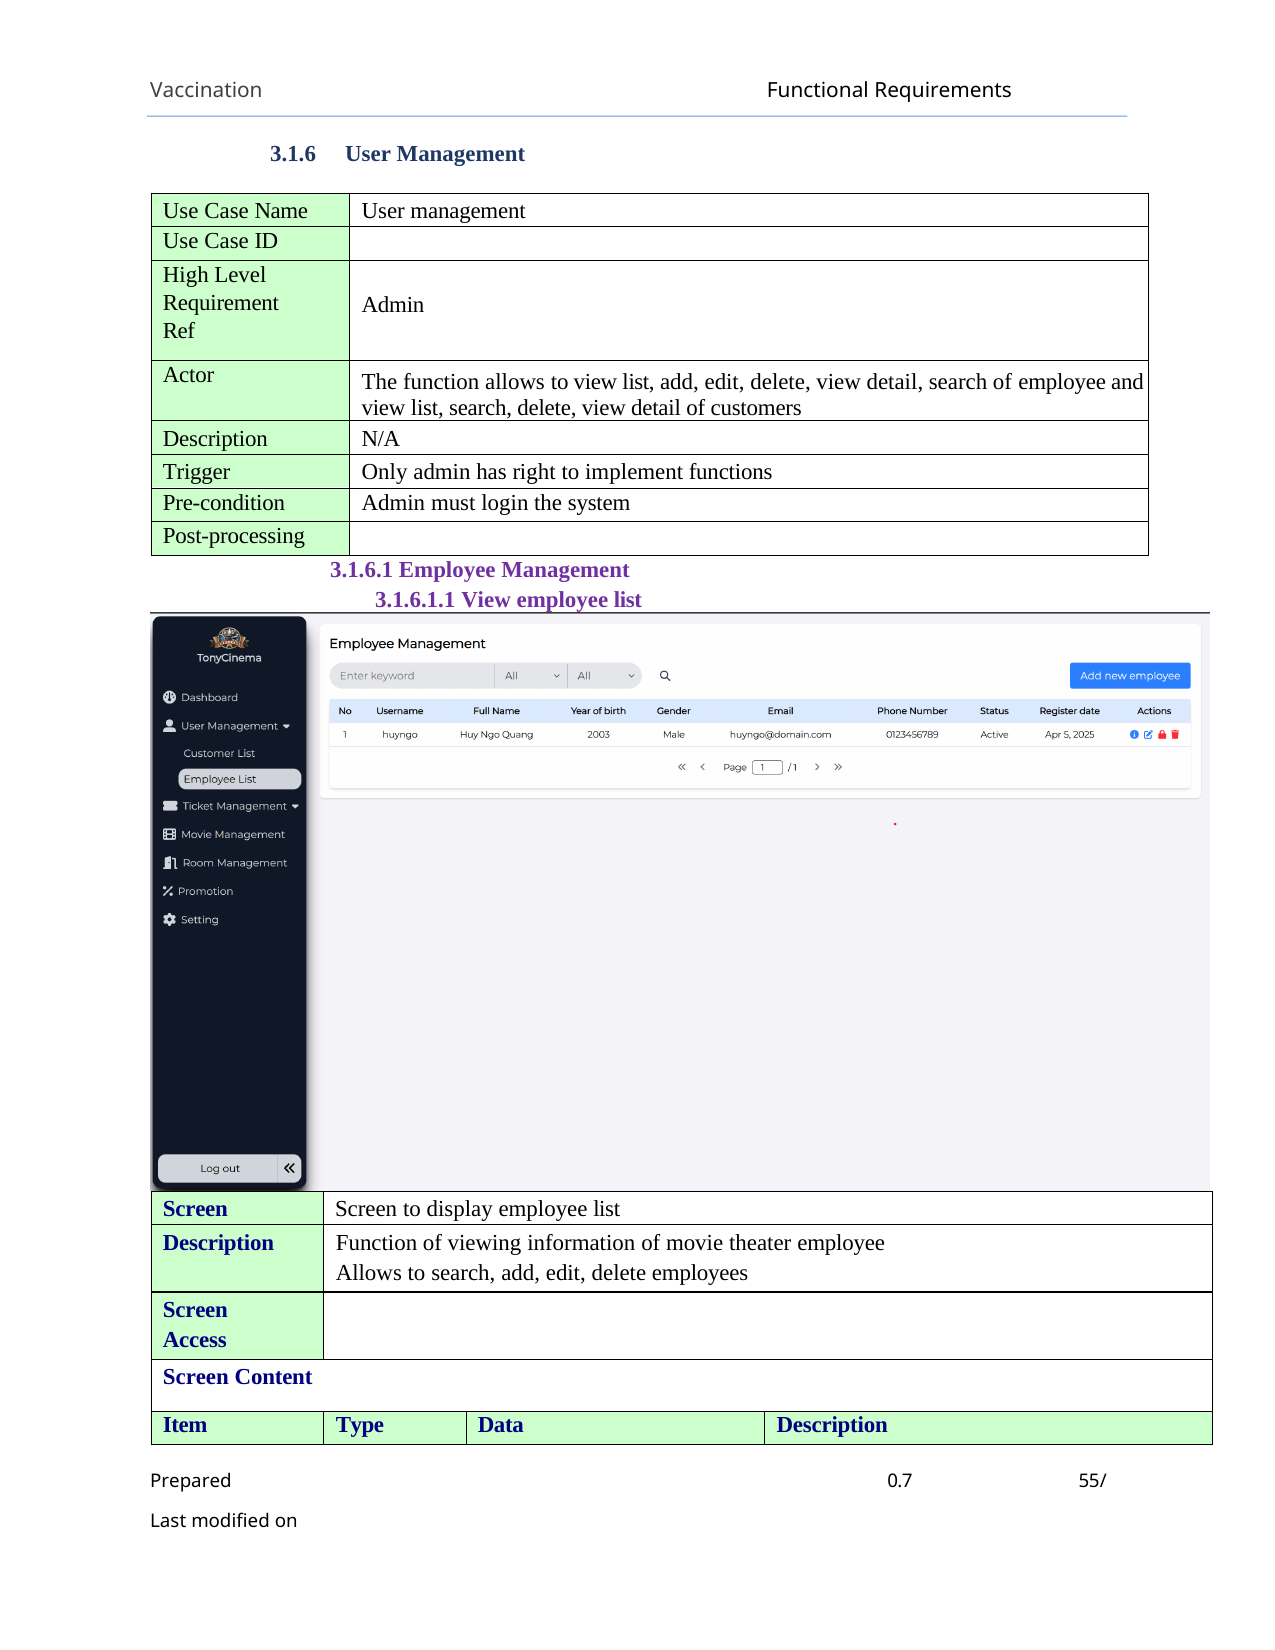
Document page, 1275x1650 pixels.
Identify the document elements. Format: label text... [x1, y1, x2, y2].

table_header Use Case Name [152, 194, 349, 226]
table_cell Description [765, 1412, 1212, 1444]
table_cell Type [324, 1412, 466, 1444]
table_cell The function allows to view list, add, edit, delete, view detail, search of employee and view list, search, delete, view detail of customers [350, 361, 1148, 420]
table_cell Admin must login the system [350, 489, 1148, 521]
table_cell Description [152, 1225, 323, 1291]
table_cell Admin [350, 261, 1148, 360]
subtitle User Management [270, 139, 1275, 166]
table_cell Screen Content [152, 1360, 1212, 1411]
subtitle 3.1.6.1.1 View employee list [300, 586, 1275, 613]
table_cell High Level Requirement Ref [152, 261, 349, 360]
table_cell N/A [350, 421, 1148, 454]
picture [150, 612, 1210, 1191]
table_header Screen to display employee list [324, 1192, 1212, 1224]
table_cell Trigger [152, 455, 349, 487]
table_cell [324, 1293, 1212, 1359]
subtitle 3.1.6.1 Employee Management [330, 556, 1275, 582]
table_cell Post-processing [152, 522, 349, 555]
table_cell Use Case ID [152, 227, 349, 260]
table_cell Item [152, 1412, 323, 1444]
table_cell Screen Access [152, 1293, 323, 1359]
table_cell Function of viewing information of movie theater employee Allows to search, add, edit, delete employees [324, 1225, 1212, 1291]
table_cell Pre-condition [152, 489, 349, 521]
table_cell Actor [152, 361, 349, 420]
table_cell Only admin has right to implement functions [350, 455, 1148, 487]
table_header User management [350, 194, 1148, 226]
table_cell [350, 227, 1148, 260]
table_cell [350, 522, 1148, 555]
table_cell Data [467, 1412, 764, 1444]
table_cell Description [152, 421, 349, 454]
table_header Screen [152, 1192, 323, 1224]
